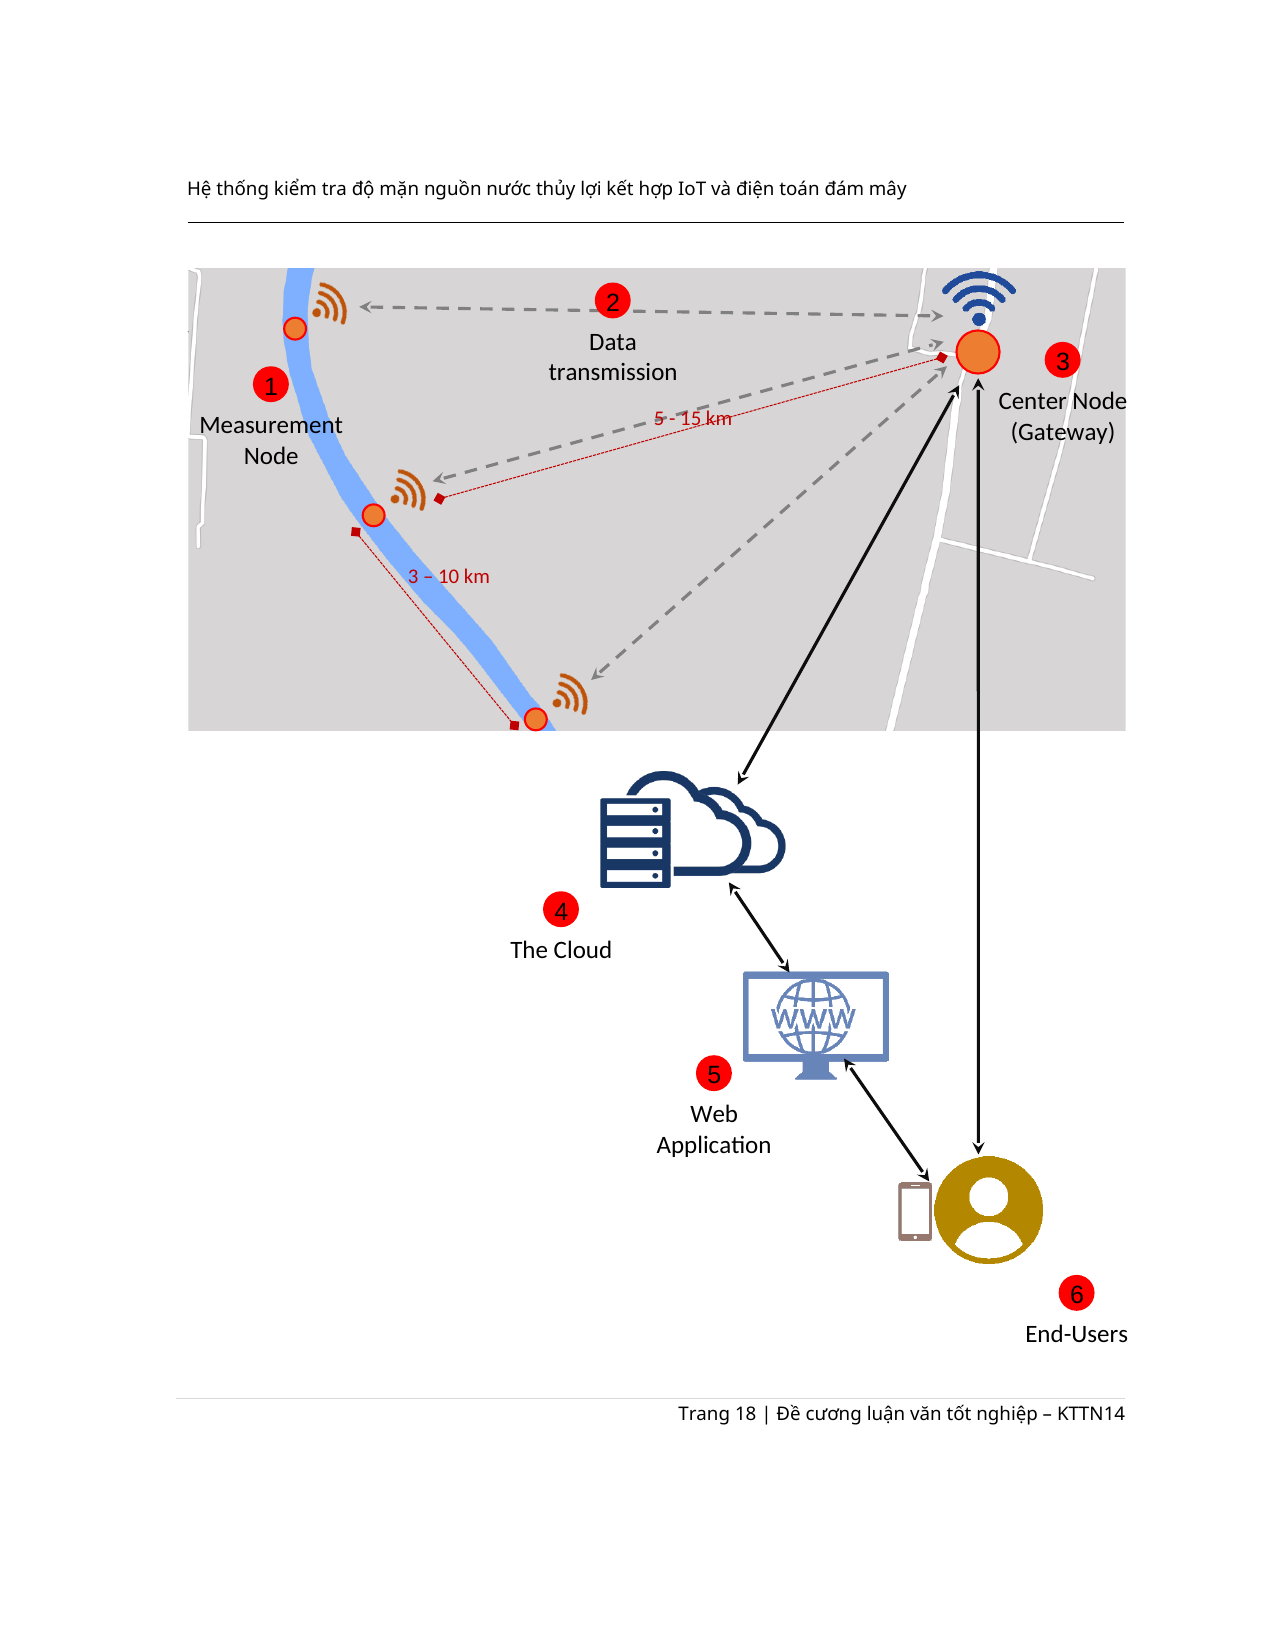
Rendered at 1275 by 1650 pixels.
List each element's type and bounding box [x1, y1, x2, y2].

picture [596, 767, 788, 893]
picture [188, 268, 1126, 731]
